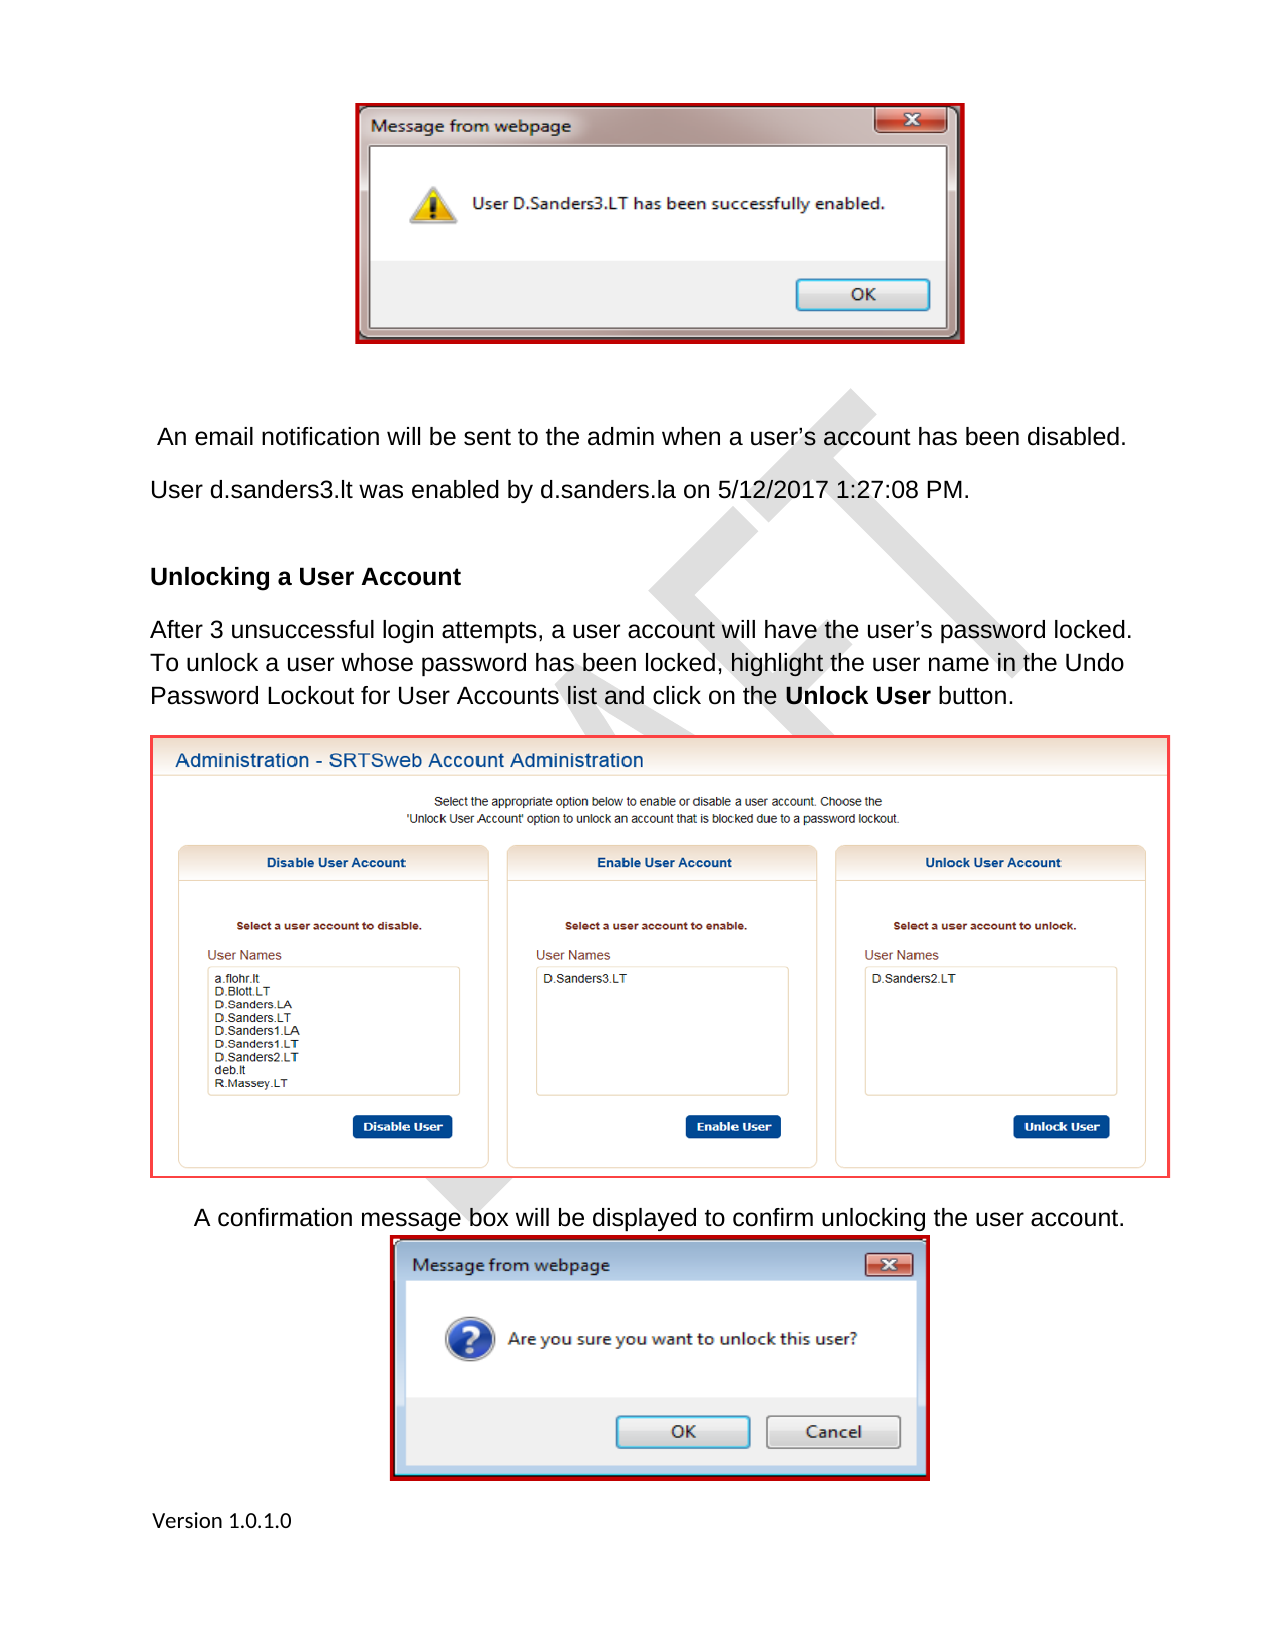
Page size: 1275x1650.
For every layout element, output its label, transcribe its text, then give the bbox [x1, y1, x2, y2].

picture [150, 735, 1171, 1178]
subtitle Unlocking a User Account [150, 561, 1170, 590]
picture [389, 1235, 930, 1481]
picture [355, 103, 965, 344]
text After 3 unsuccessful login attempts, a user account will have the user’s password locked. To unlock a user whose password has been locked, highlight the user name in the Undo Password Lockout for User Accounts list and click on the Unlock User button. [150, 615, 1170, 710]
text User d.sanders3.lt was enabled by d.sanders.la on 5/12/2017 1:27:08 PM. [150, 476, 1170, 504]
text An email notification will be sent to the admin when a user’s account has been disabled. [150, 422, 1170, 450]
